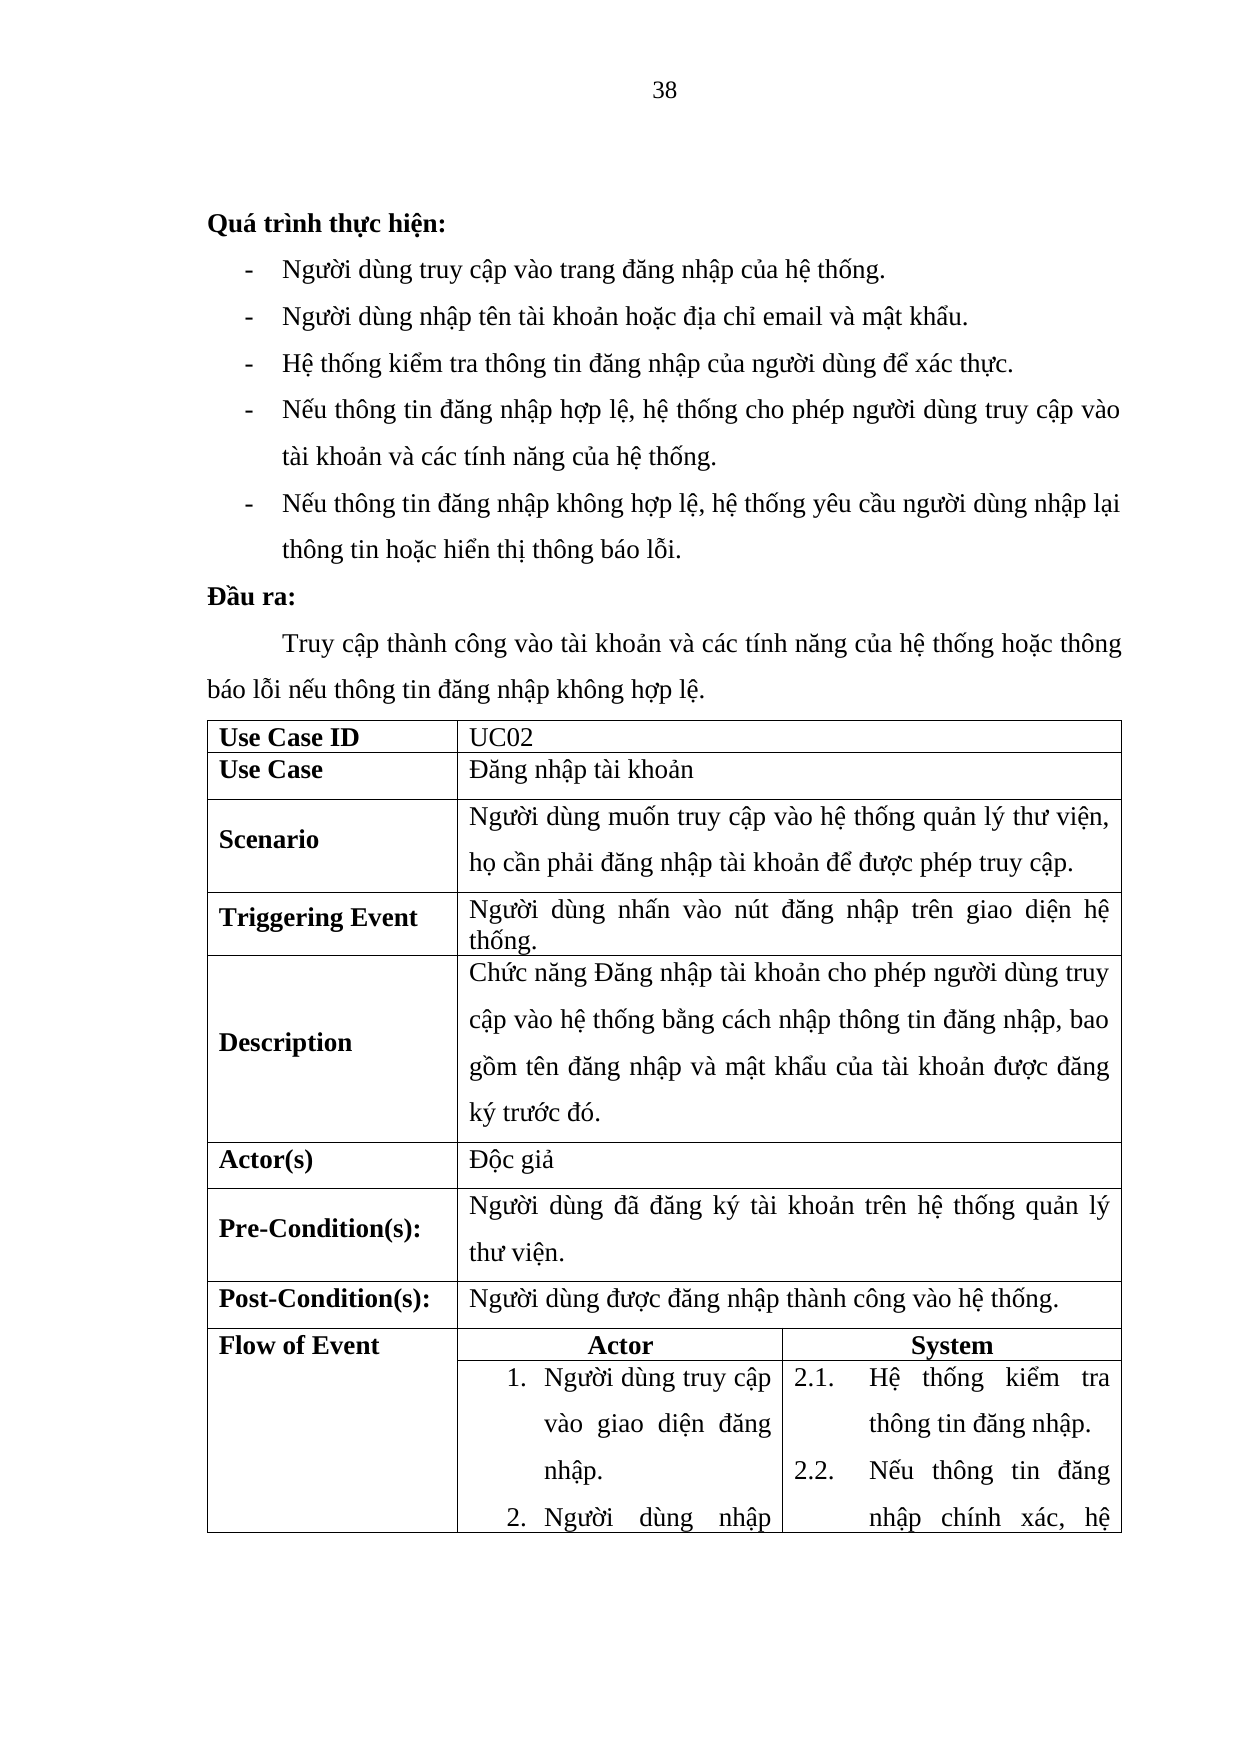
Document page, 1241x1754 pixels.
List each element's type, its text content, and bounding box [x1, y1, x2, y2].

table_cell Flow of Event [208, 1329, 457, 1532]
table_cell Chức năng Đăng nhập tài khoản cho phép người dùng truy cập vào hệ thống bằng cách nhập thông tin đăng nhập, bao gồm tên đăng nhập và mật khẩu của tài khoản được đăng ký trước đó. [458, 956, 1121, 1142]
text Truy cập thành công vào tài khoản và các tính năng của hệ thống hoặc thông báo lỗi nếu thông tin đăng nhập không hợp lệ. [207, 627, 1122, 704]
table_cell Người dùng muốn truy cập vào hệ thống quản lý thư viện, họ cần phải đăng nhập tài khoản để được phép truy cập. [458, 800, 1121, 892]
table_cell Triggering Event [208, 893, 457, 955]
list Người dùng nhập tên tài khoản hoặc địa chỉ email và mật khẩu. [244, 300, 1122, 331]
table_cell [458, 1361, 782, 1532]
list Hệ thống kiểm tra thông tin đăng nhập của người dùng để xác thực. [244, 347, 1122, 378]
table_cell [783, 1361, 1121, 1532]
table_cell Description [208, 956, 457, 1142]
table_cell Người dùng nhấn vào nút đăng nhập trên giao diện hệ thống. [458, 893, 1121, 955]
table_cell Người dùng đã đăng ký tài khoản trên hệ thống quản lý thư viện. [458, 1189, 1121, 1281]
table_cell Người dùng được đăng nhập thành công vào hệ thống. [458, 1282, 1121, 1328]
table_cell Độc giả [458, 1143, 1121, 1188]
table_cell Actor [458, 1329, 782, 1360]
table_header UC02 [458, 721, 1121, 752]
list Nếu thông tin đăng nhập không hợp lệ, hệ thống yêu cầu người dùng nhập lại thông tin hoặc hiển thị thông báo lỗi. [244, 487, 1122, 564]
table_cell Actor(s) [208, 1143, 457, 1188]
text Quá trình thực hiện: [207, 207, 1122, 238]
text Đầu ra: [207, 580, 1122, 611]
table_cell Use Case [208, 753, 457, 799]
table_cell Pre-Condition(s): [208, 1189, 457, 1281]
table_cell Đăng nhập tài khoản [458, 753, 1121, 799]
list Nếu thông tin đăng nhập hợp lệ, hệ thống cho phép người dùng truy cập vào tài khoản và các tính năng của hệ thống. [244, 393, 1122, 471]
table_cell System [783, 1329, 1121, 1360]
table_header Use Case ID [208, 721, 457, 752]
table_cell Post-Condition(s): [208, 1282, 457, 1328]
table_cell Scenario [208, 800, 457, 892]
list Người dùng truy cập vào trang đăng nhập của hệ thống. [244, 253, 1122, 284]
